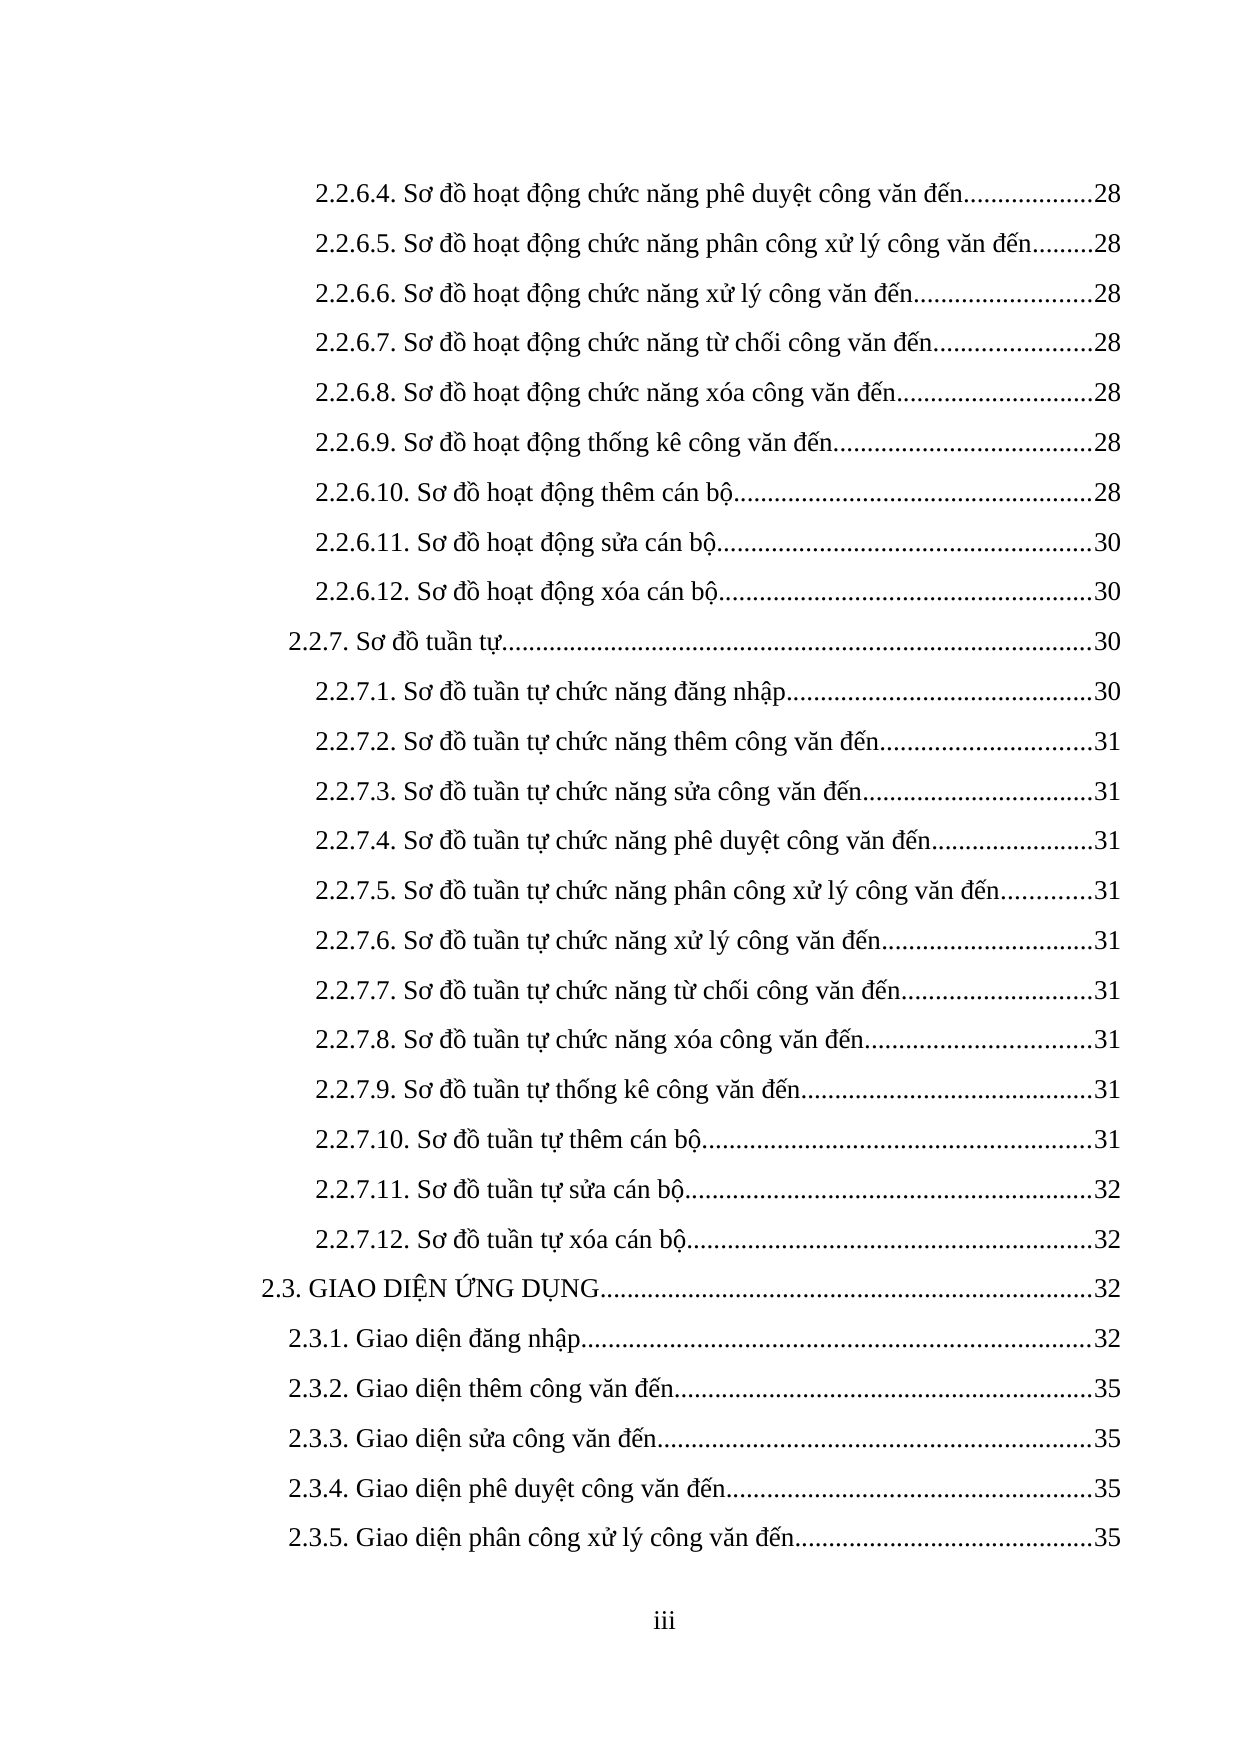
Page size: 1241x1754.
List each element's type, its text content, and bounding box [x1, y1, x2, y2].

text 2.2.7.9. Sơ đồ tuần tự thống kê công văn đến 31 [315, 1073, 1122, 1104]
text 2.2.7.7. Sơ đồ tuần tự chức năng từ chối công văn đến 31 [315, 974, 1122, 1005]
text 2.2.7.3. Sơ đồ tuần tự chức năng sửa công văn đến 31 [315, 775, 1122, 806]
text 2.3.1. Giao diện đăng nhập 32 [288, 1322, 1122, 1353]
text 2.2.6.10. Sơ đồ hoạt động thêm cán bộ 28 [315, 476, 1122, 507]
text 2.2.6.8. Sơ đồ hoạt động chức năng xóa công văn đến 28 [315, 376, 1122, 407]
text 2.2.6.5. Sơ đồ hoạt động chức năng phân công xử lý công văn đến 28 [315, 227, 1122, 258]
text 2.2.7.2. Sơ đồ tuần tự chức năng thêm công văn đến 31 [315, 725, 1122, 756]
text 2.2.7.6. Sơ đồ tuần tự chức năng xử lý công văn đến 31 [315, 924, 1122, 955]
text 2.2.7.4. Sơ đồ tuần tự chức năng phê duyệt công văn đến 31 [315, 824, 1122, 856]
text 2.3.5. Giao diện phân công xử lý công văn đến 35 [288, 1522, 1122, 1553]
text 2.3.2. Giao diện thêm công văn đến 35 [288, 1372, 1122, 1403]
text 2.2.6.6. Sơ đồ hoạt động chức năng xử lý công văn đến 28 [315, 277, 1122, 308]
text 2.2.7.5. Sơ đồ tuần tự chức năng phân công xử lý công văn đến 31 [315, 874, 1122, 905]
text 2.2.6.4. Sơ đồ hoạt động chức năng phê duyệt công văn đến 28 [315, 177, 1122, 208]
text 2.2.7.11. Sơ đồ tuần tự sửa cán bộ 32 [315, 1173, 1122, 1204]
text 2.3.3. Giao diện sửa công văn đến 35 [288, 1422, 1122, 1453]
text 2.3. GIAO DIỆN ỨNG DỤNG 32 [261, 1273, 1122, 1304]
text 2.2.7.1. Sơ đồ tuần tự chức năng đăng nhập 30 [315, 675, 1122, 706]
text 2.2.7.10. Sơ đồ tuần tự thêm cán bộ 31 [315, 1123, 1122, 1154]
text 2.2.6.11. Sơ đồ hoạt động sửa cán bộ 30 [315, 526, 1122, 557]
text 2.2.6.9. Sơ đồ hoạt động thống kê công văn đến 28 [315, 426, 1122, 457]
text 2.2.7.8. Sơ đồ tuần tự chức năng xóa công văn đến 31 [315, 1024, 1122, 1055]
text 2.3.4. Giao diện phê duyệt công văn đến 35 [288, 1472, 1122, 1503]
text 2.2.6.12. Sơ đồ hoạt động xóa cán bộ 30 [315, 576, 1122, 607]
text 2.2.6.7. Sơ đồ hoạt động chức năng từ chối công văn đến 28 [315, 327, 1122, 358]
text 2.2.7.12. Sơ đồ tuần tự xóa cán bộ 32 [315, 1223, 1122, 1254]
text 2.2.7. Sơ đồ tuần tự 30 [288, 625, 1122, 656]
